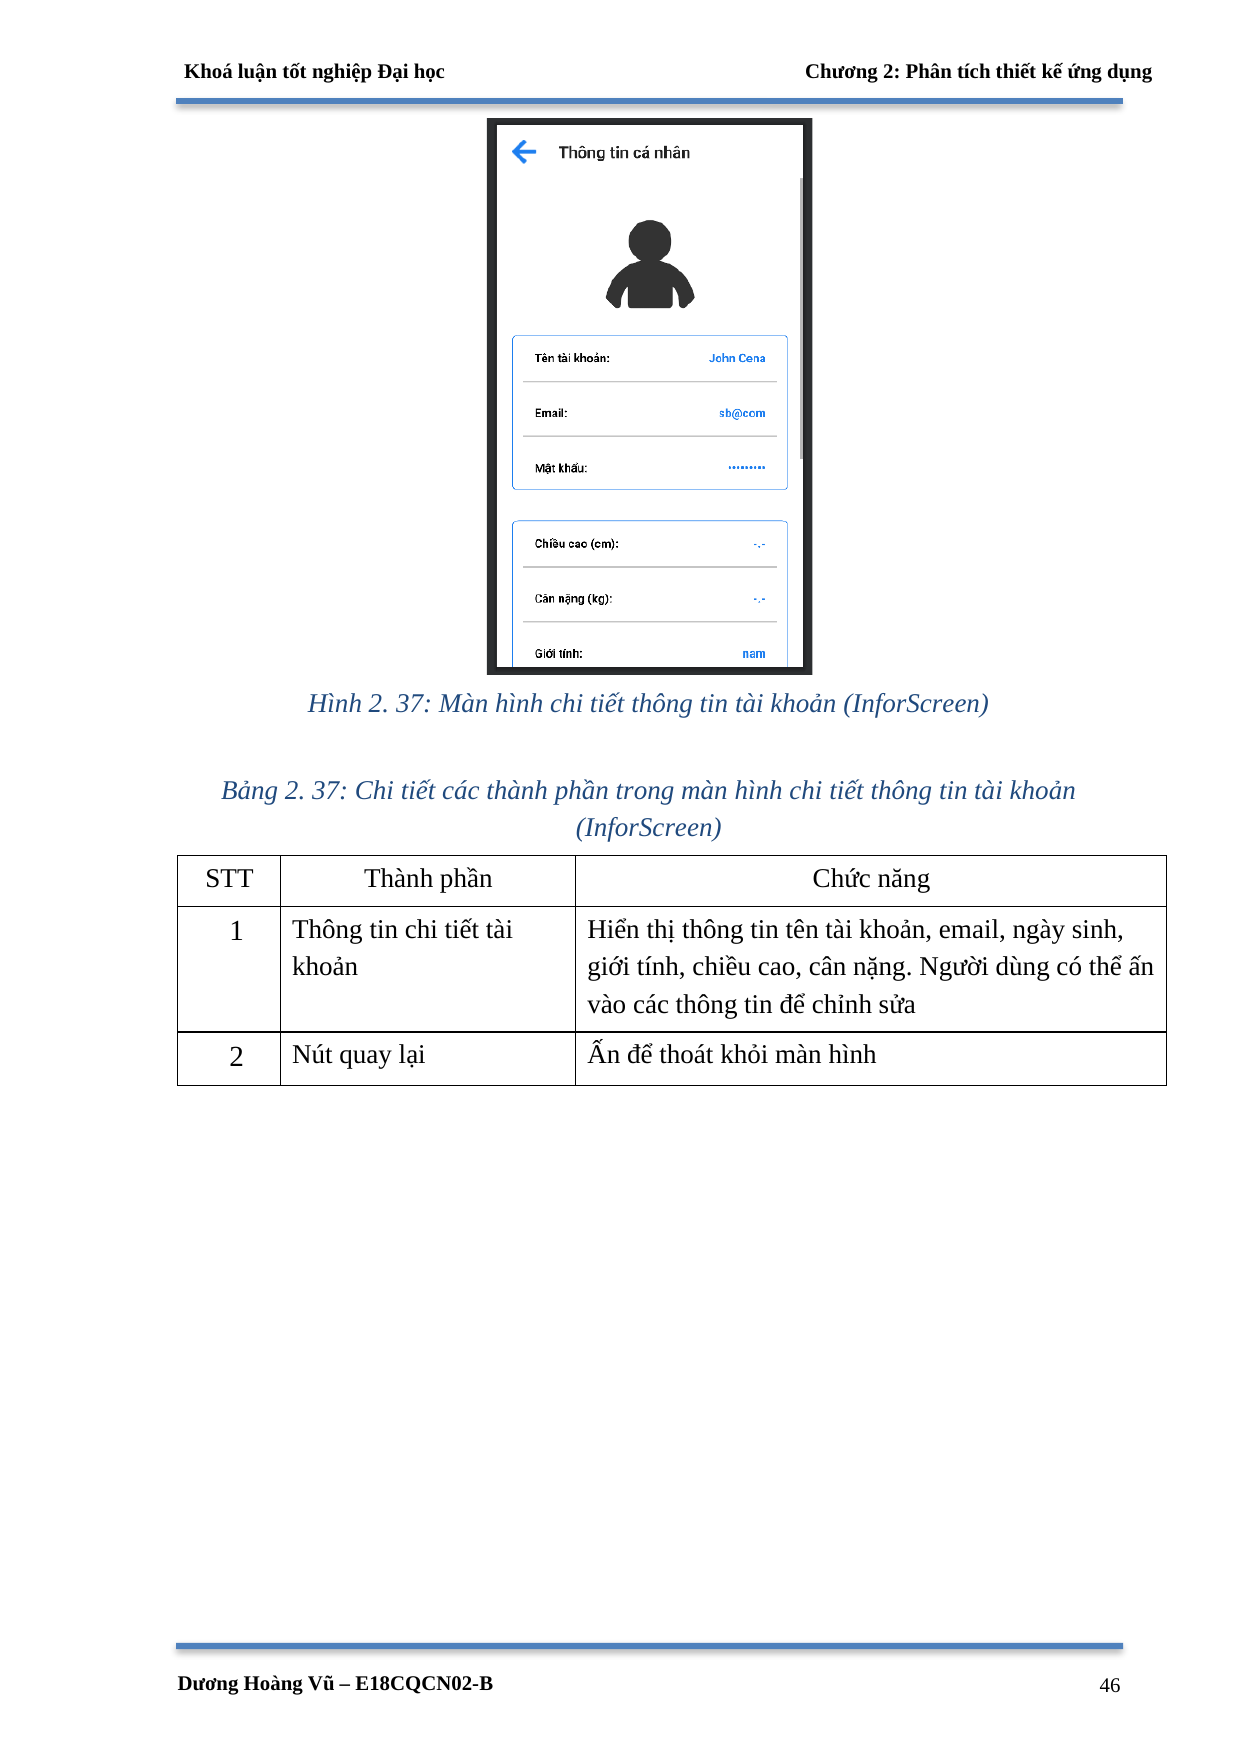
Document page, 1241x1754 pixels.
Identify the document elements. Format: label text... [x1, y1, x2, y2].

picture [486, 118, 813, 675]
table_header STT [178, 856, 280, 906]
table_cell [178, 907, 280, 1031]
table_cell Ấn để thoát khỏi màn hình [576, 1033, 1166, 1084]
table_header Chức năng [576, 856, 1166, 906]
table_header Thành phần [281, 856, 575, 906]
table_cell Thông tin chi tiết tài khoản [281, 907, 575, 1031]
text Bảng 2. : Chi tiết các thành phần trong màn hình chi tiết thông tin tài khoản (InforScreen) [177, 774, 1122, 843]
table_cell Hiển thị thông tin tên tài khoản, email, ngày sinh, giới tính, chiều cao, cân nặng. Người dùng có thể ấn vào các thông tin để chỉnh sửa [576, 907, 1166, 1031]
table_cell [178, 1033, 280, 1084]
table_cell Nút quay lại [281, 1033, 575, 1084]
text Hình 2. : Màn hình chi tiết thông tin tài khoản (InforScreen) [177, 687, 1122, 718]
